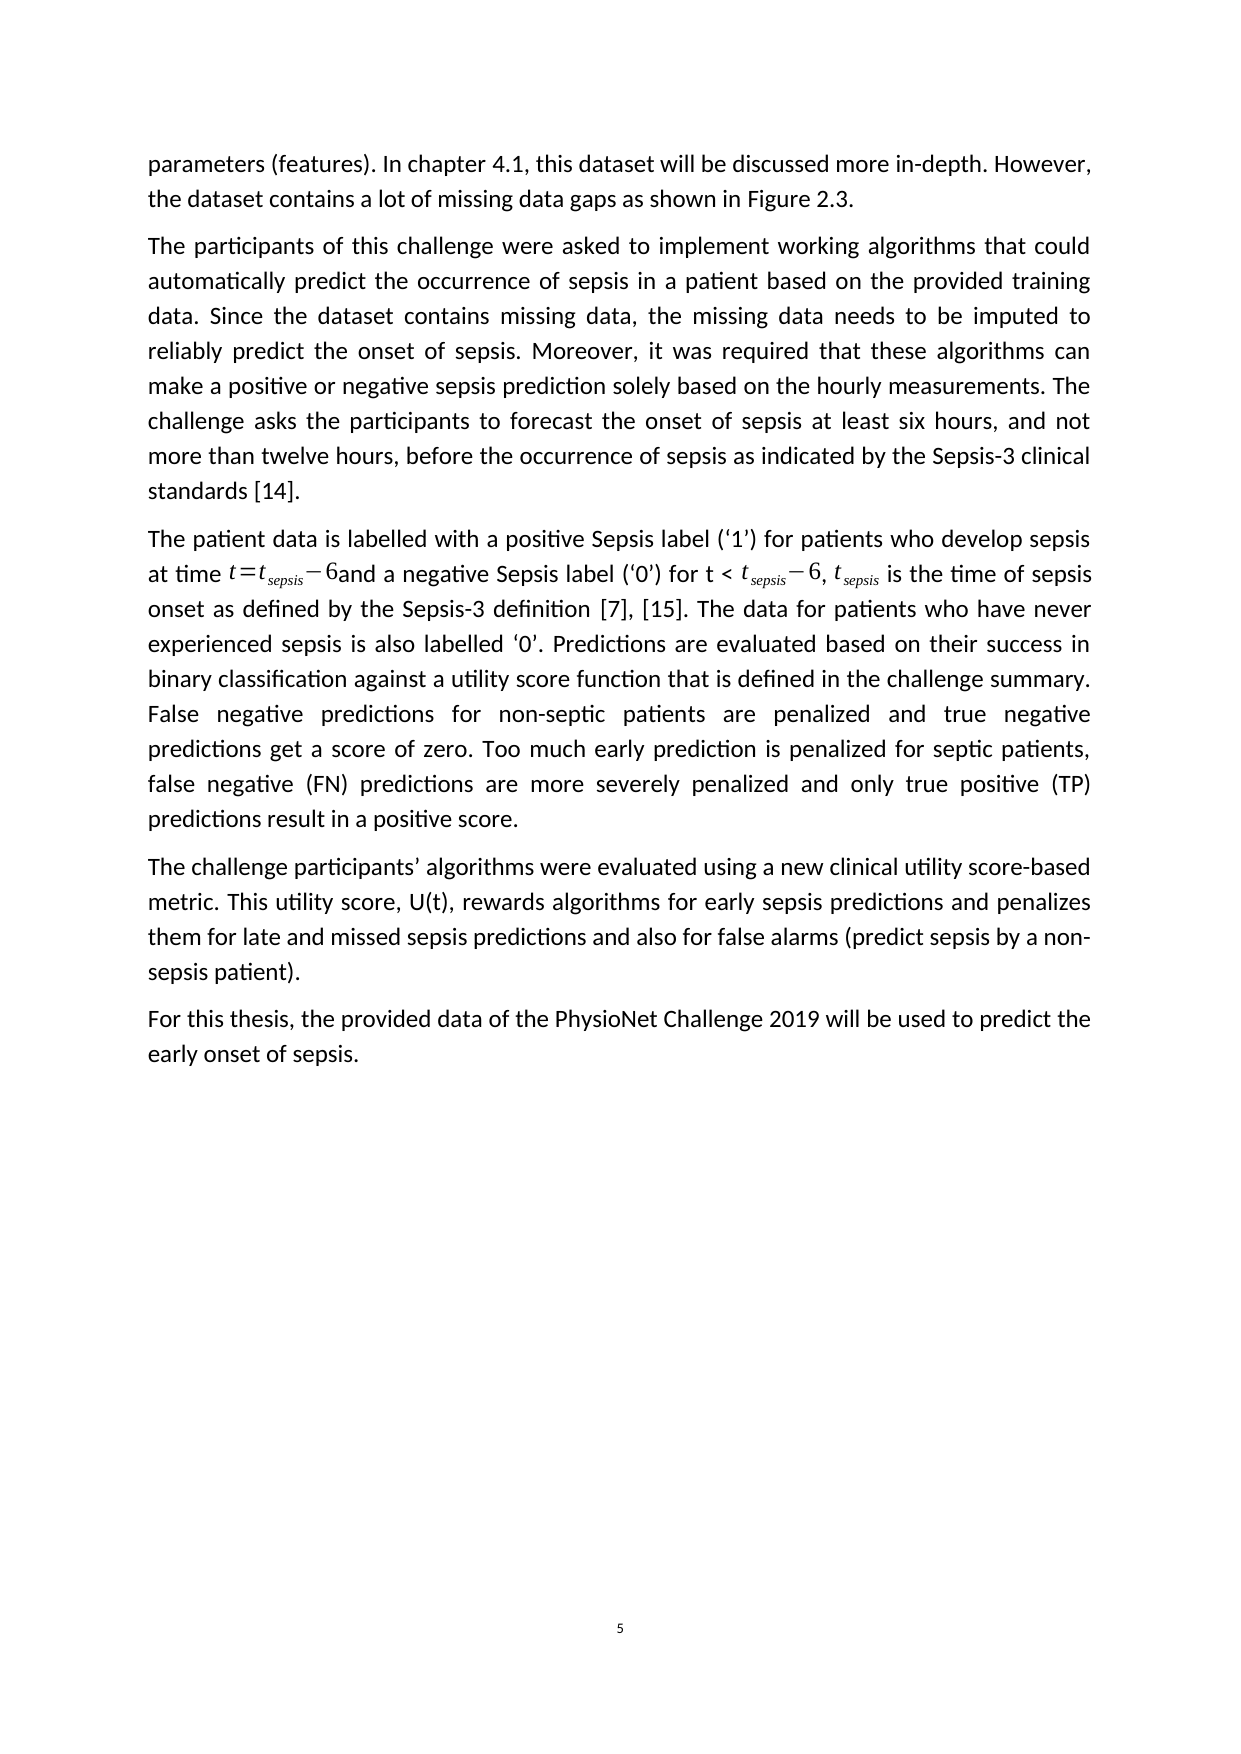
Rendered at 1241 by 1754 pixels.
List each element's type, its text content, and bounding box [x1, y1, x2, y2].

text The participants of this challenge were asked to implement working algorithms that could automatically predict the occurrence of sepsis in a patient based on the provided training data. Since the dataset contains missing data, the missing data needs to be imputed to reliably predict the onset of sepsis. Moreover, it was required that these algorithms can make a positive or negative sepsis prediction solely based on the hourly measurements. The challenge asks the participants to forecast the onset of sepsis at least six hours, and not more than twelve hours, before the occurrence of sepsis as indicated by the Sepsis-3 clinical standards [14]. [148, 230, 1092, 506]
text The challenge participants’ algorithms were evaluated using a new clinical utility score-based metric. This utility score, U(t), rewards algorithms for early sepsis predictions and penalizes them for late and missed sepsis predictions and also for false alarms (predict sepsis by a non-sepsis patient). [148, 851, 1092, 987]
text The patient data is labelled with a positive Sepsis label (‘1’) for patients who develop sepsis at time and a negative Sepsis label (‘0’) for t < , is the time of sepsis onset as defined by the Sepsis-3 definition [7], [15]. The data for patients who have never experienced sepsis is also labelled ‘0’. Predictions are evaluated based on their success in binary classification against a utility score function that is defined in the challenge summary. False negative predictions for non-septic patients are penalized and true negative predictions get a score of zero. Too much early prediction is penalized for septic patients, false negative (FN) predictions are more severely penalized and only true positive (TP) predictions result in a positive score. [148, 523, 1092, 834]
text For this thesis, the provided data of the PhysioNet Challenge 2019 will be used to predict the early onset of sepsis. [148, 1003, 1092, 1069]
